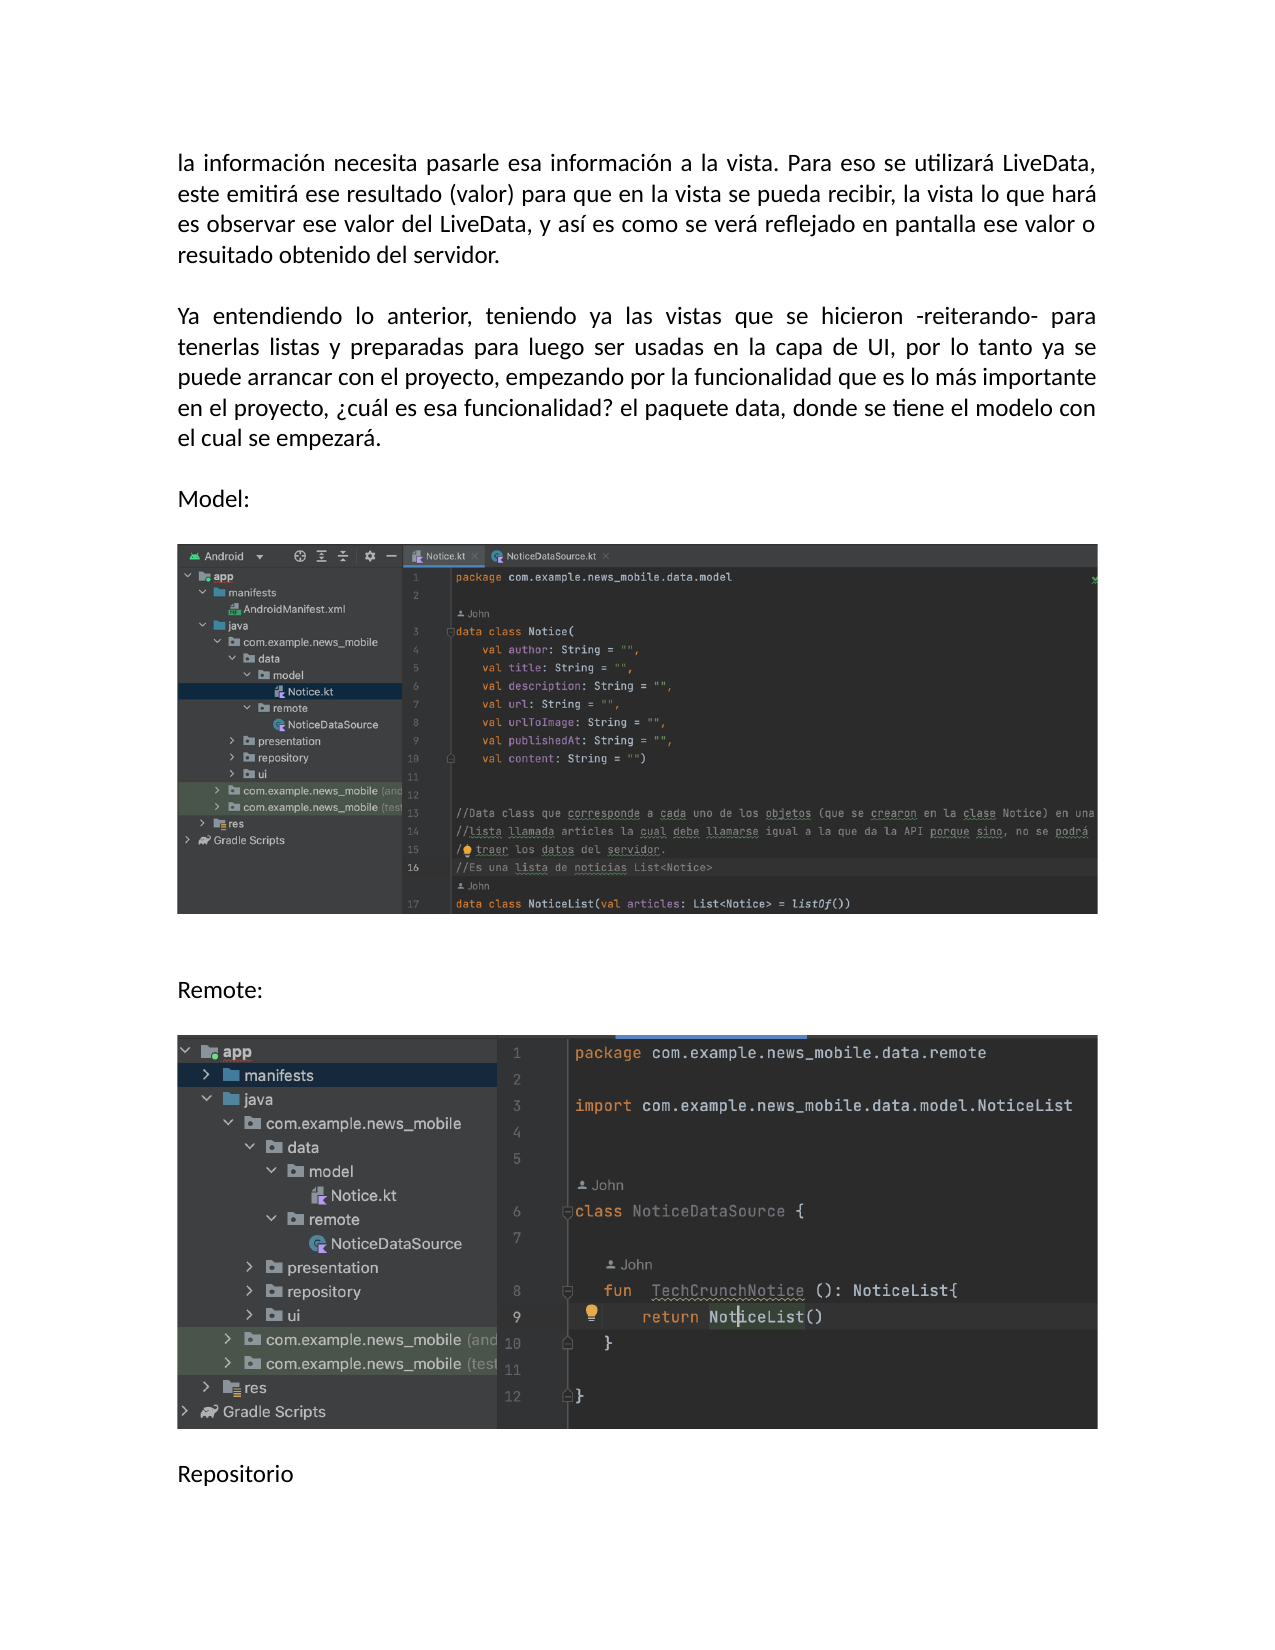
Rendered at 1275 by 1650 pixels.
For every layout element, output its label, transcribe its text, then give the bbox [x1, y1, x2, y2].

text Repositorio [177, 1459, 1098, 1489]
text Remote: [177, 974, 1098, 1005]
picture [177, 544, 1098, 914]
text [177, 148, 1098, 270]
text Model: [177, 483, 1098, 514]
text Ya entendiendo lo anterior, teniendo ya las vistas que se hicieron -reiterando- para tenerlas listas y preparadas para luego ser usadas en la capa de UI, por lo tanto ya se puede arrancar con el proyecto, empezando por la funcionalidad que es lo más importante en el proyecto, ¿cuál es esa funcionalidad? el paquete data, donde se tiene el modelo con el cual se empezará. [177, 300, 1098, 453]
picture [177, 1035, 1098, 1429]
